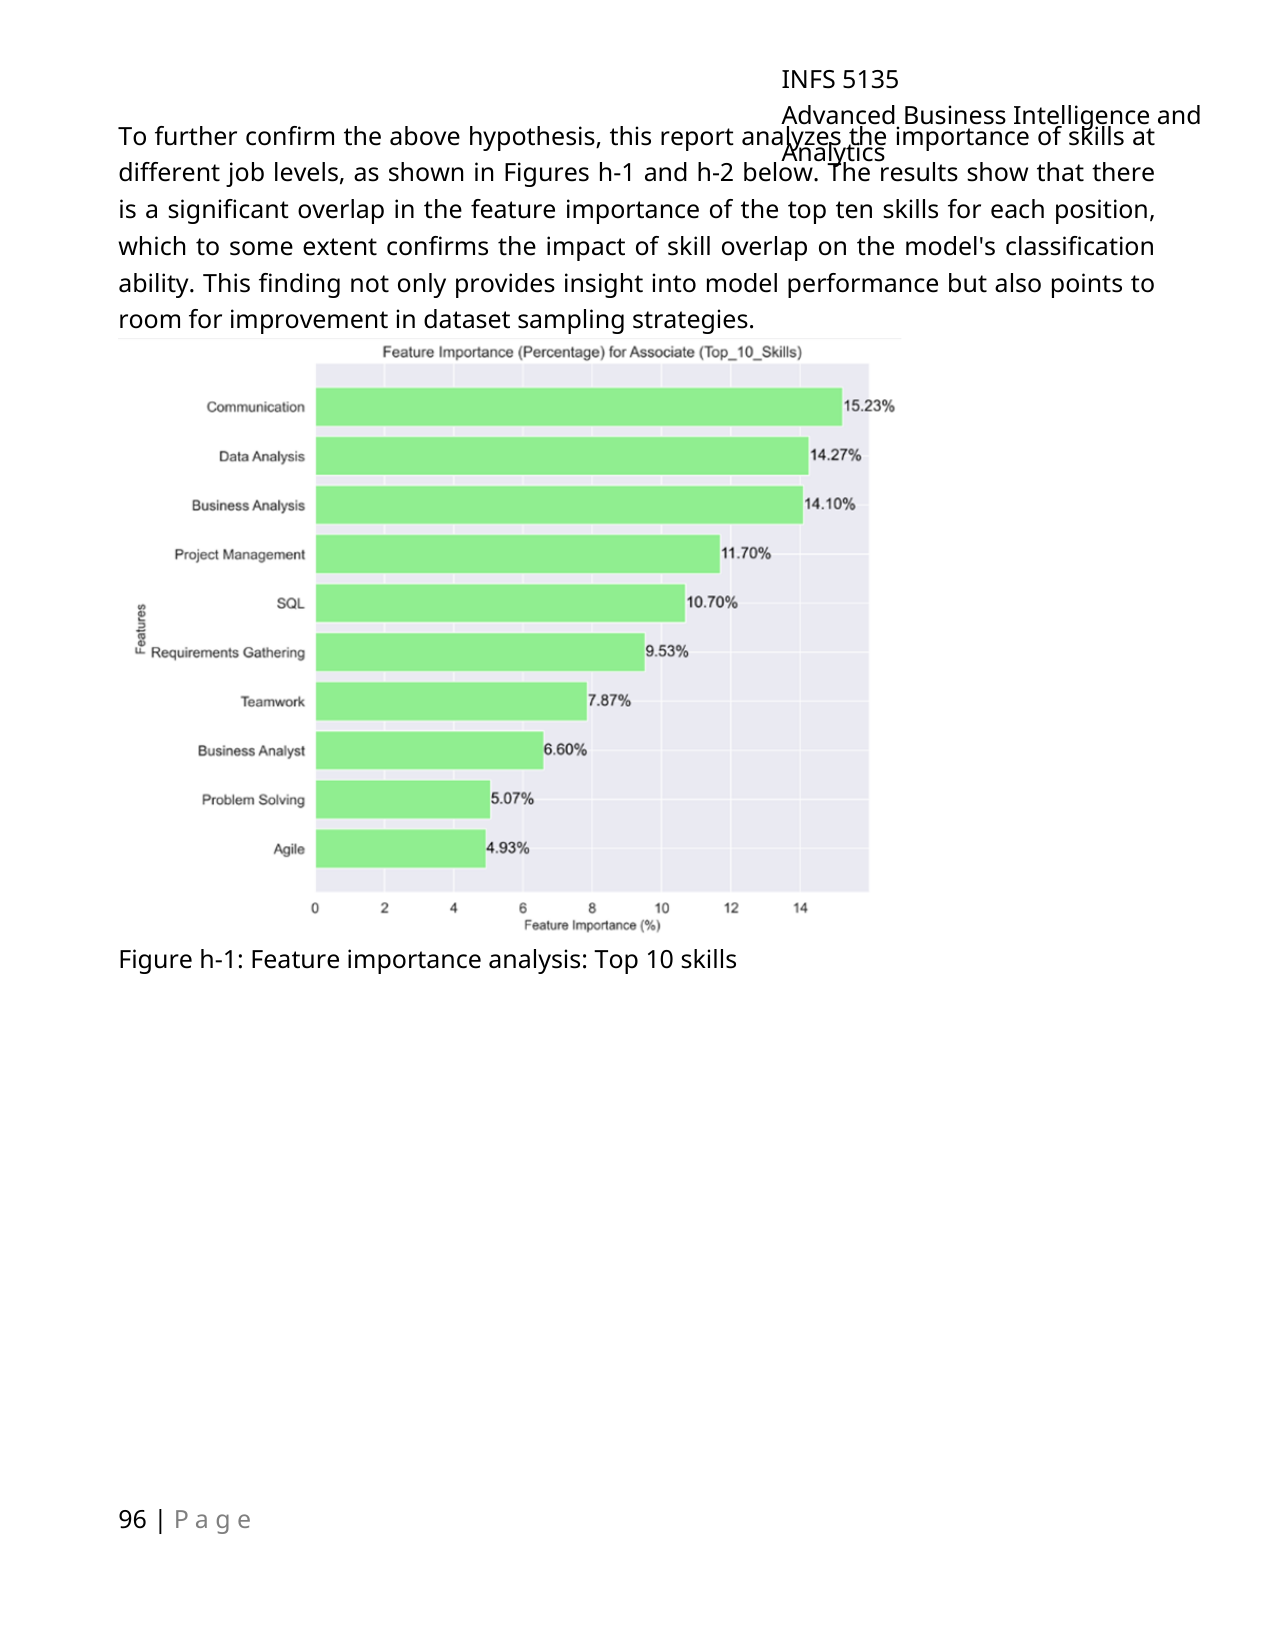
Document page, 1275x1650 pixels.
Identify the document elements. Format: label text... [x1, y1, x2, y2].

text Figure h-1: Feature importance analysis: Top 10 skills [118, 941, 1157, 976]
text To further confirm the above hypothesis, this report analyzes the importance of skills at different job levels, as shown in Figures h-1 and h-2 below. The results show that there is a significant overlap in the feature importance of the top ten skills for each position, which to some extent confirms the impact of skill overlap on the model's classification ability. This finding not only provides insight into model performance but also points to room for improvement in dataset sampling strategies. [118, 118, 1157, 336]
picture [118, 338, 902, 939]
